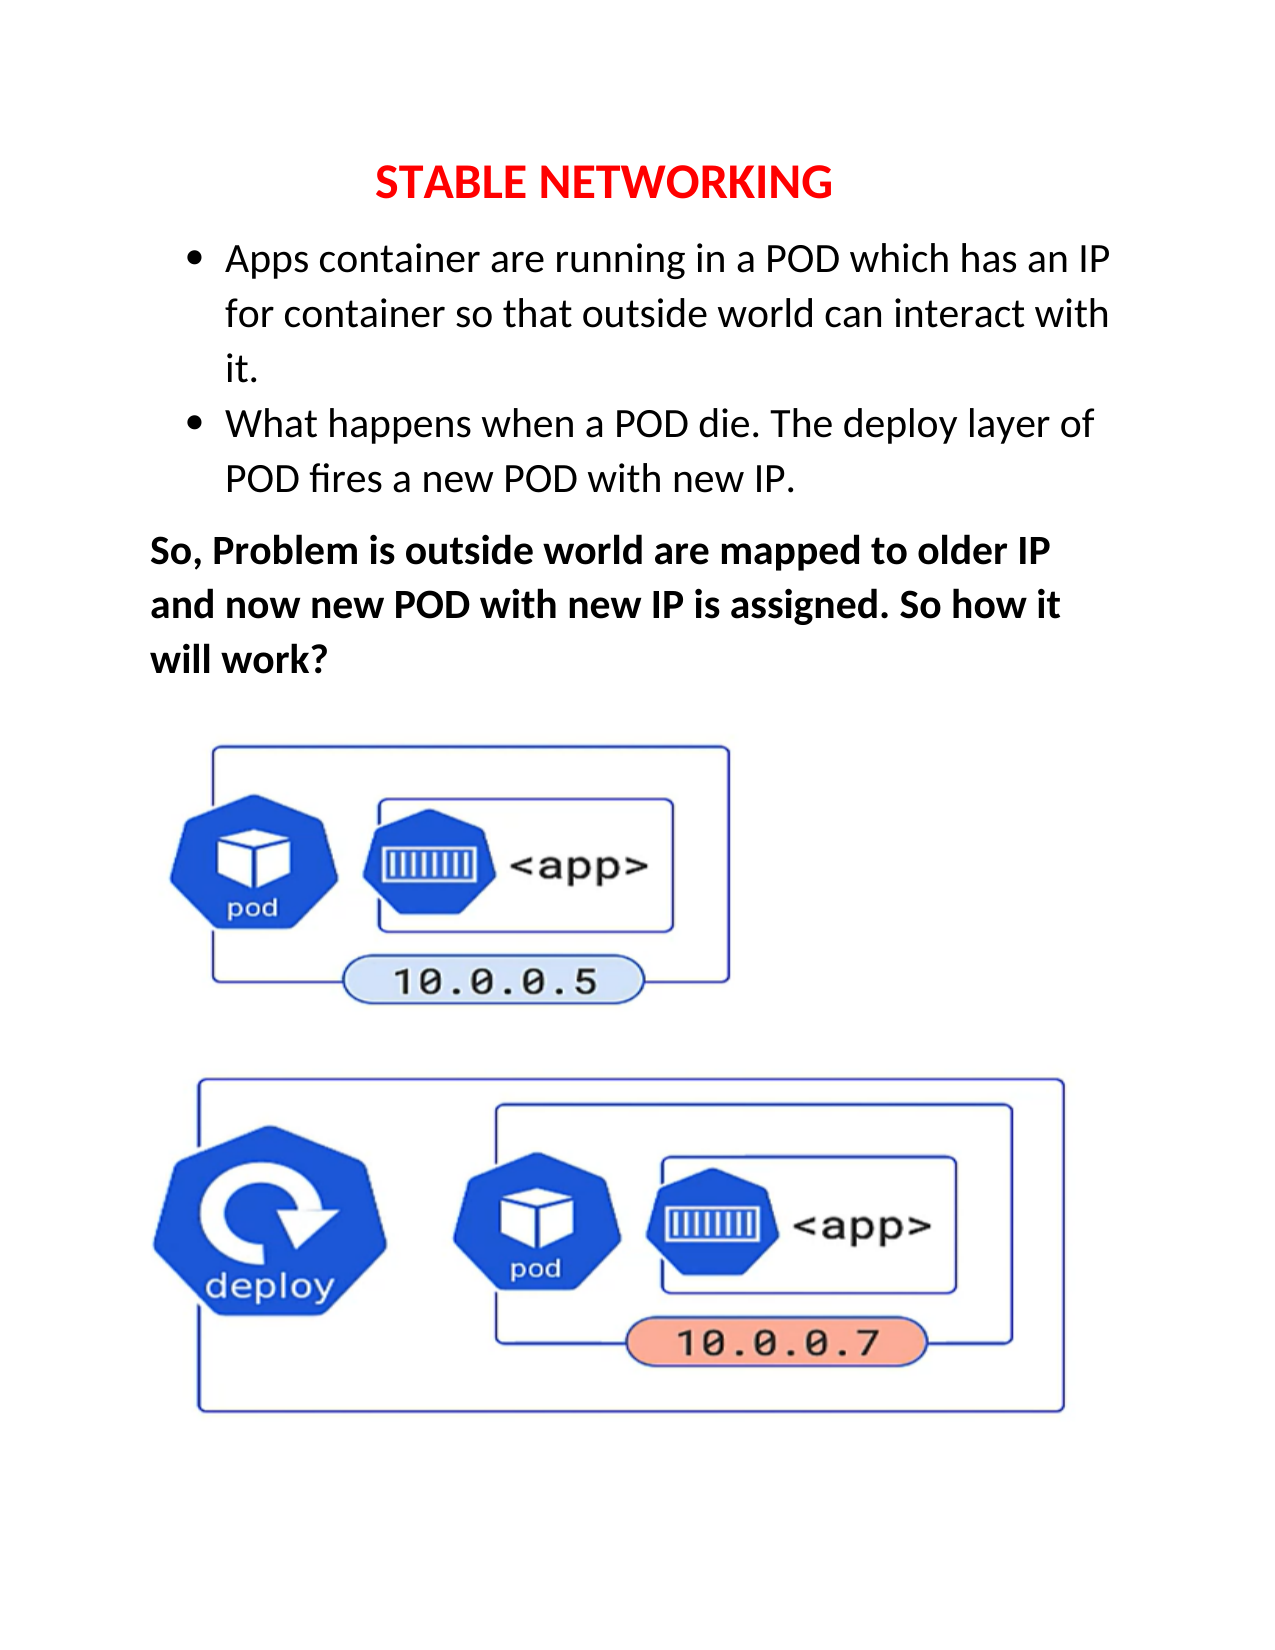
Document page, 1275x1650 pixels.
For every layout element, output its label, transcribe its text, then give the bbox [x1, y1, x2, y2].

picture [150, 1047, 1100, 1443]
list Apps container are running in a POD which has an IP for container so that outside world can interact with it. [187, 232, 1125, 393]
text STABLE NETWORKING [150, 150, 1125, 211]
text So, Problem is outside world are mapped to older IP and now new POD with new IP is assigned. So how it will work? [150, 524, 1125, 684]
list What happens when a POD die. The deploy layer of POD fires a new POD with new IP. [187, 397, 1125, 503]
picture [150, 705, 760, 1029]
